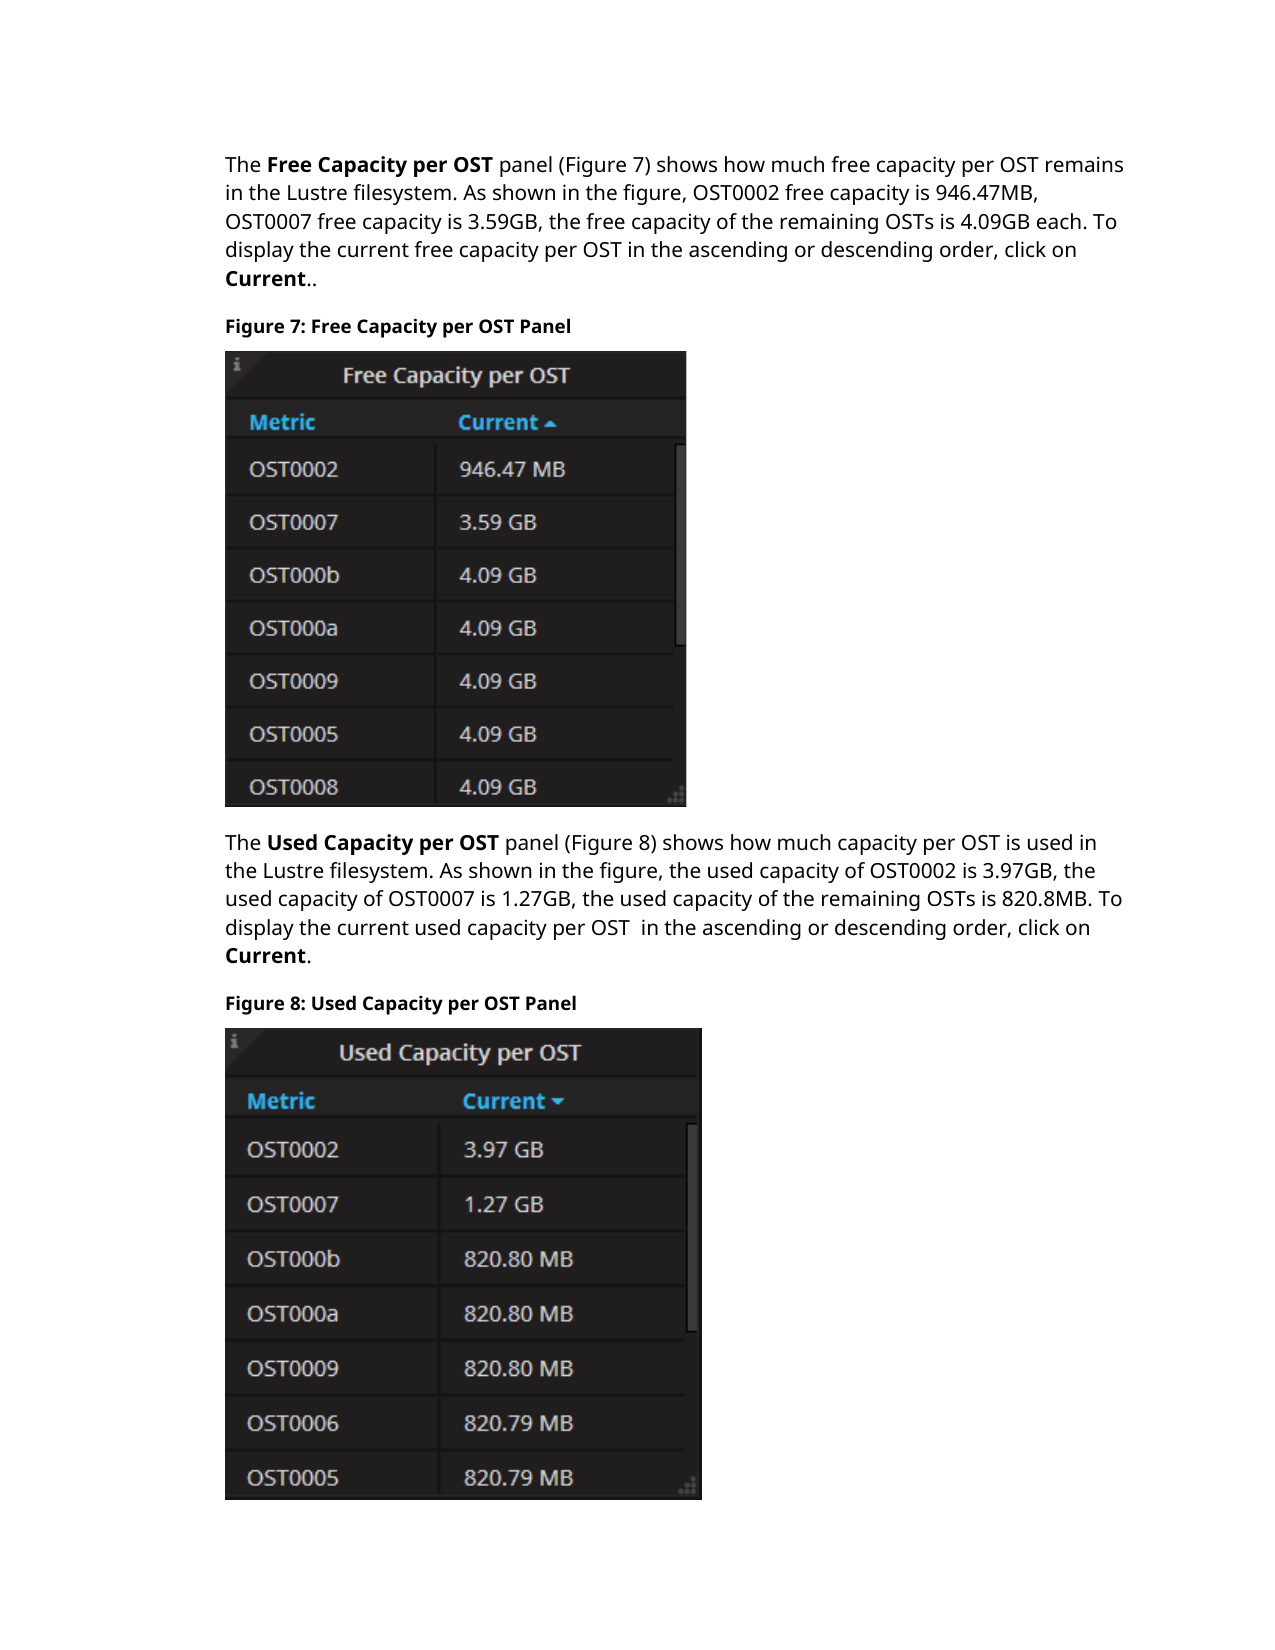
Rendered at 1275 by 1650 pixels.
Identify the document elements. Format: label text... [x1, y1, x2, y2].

text The Used Capacity per OST panel (Figure 8) shows how much capacity per OST is used in the Lustre filesystem. As shown in the figure, the used capacity of OST0002 is 3.97GB, the used capacity of OST0007 is 1.27GB, the used capacity of the remaining OSTs is 820.8MB. To display the current used capacity per OST in the ascending or descending order, click on Current. [225, 828, 1125, 970]
text Figure 8: Used Capacity per OST Panel [225, 991, 1125, 1016]
text Figure : Free Capacity per OST Panel [225, 313, 1125, 338]
text The Free Capacity per OST panel (Figure 7) shows how much free capacity per OST remains in the Lustre filesystem. As shown in the figure, OST0002 free capacity is 946.47MB, OST0007 free capacity is 3.59GB, the free capacity of the remaining OSTs is 4.09GB each. To display the current free capacity per OST in the ascending or descending order, click on Current.. [225, 150, 1125, 292]
picture [225, 1028, 702, 1500]
picture [225, 351, 687, 807]
